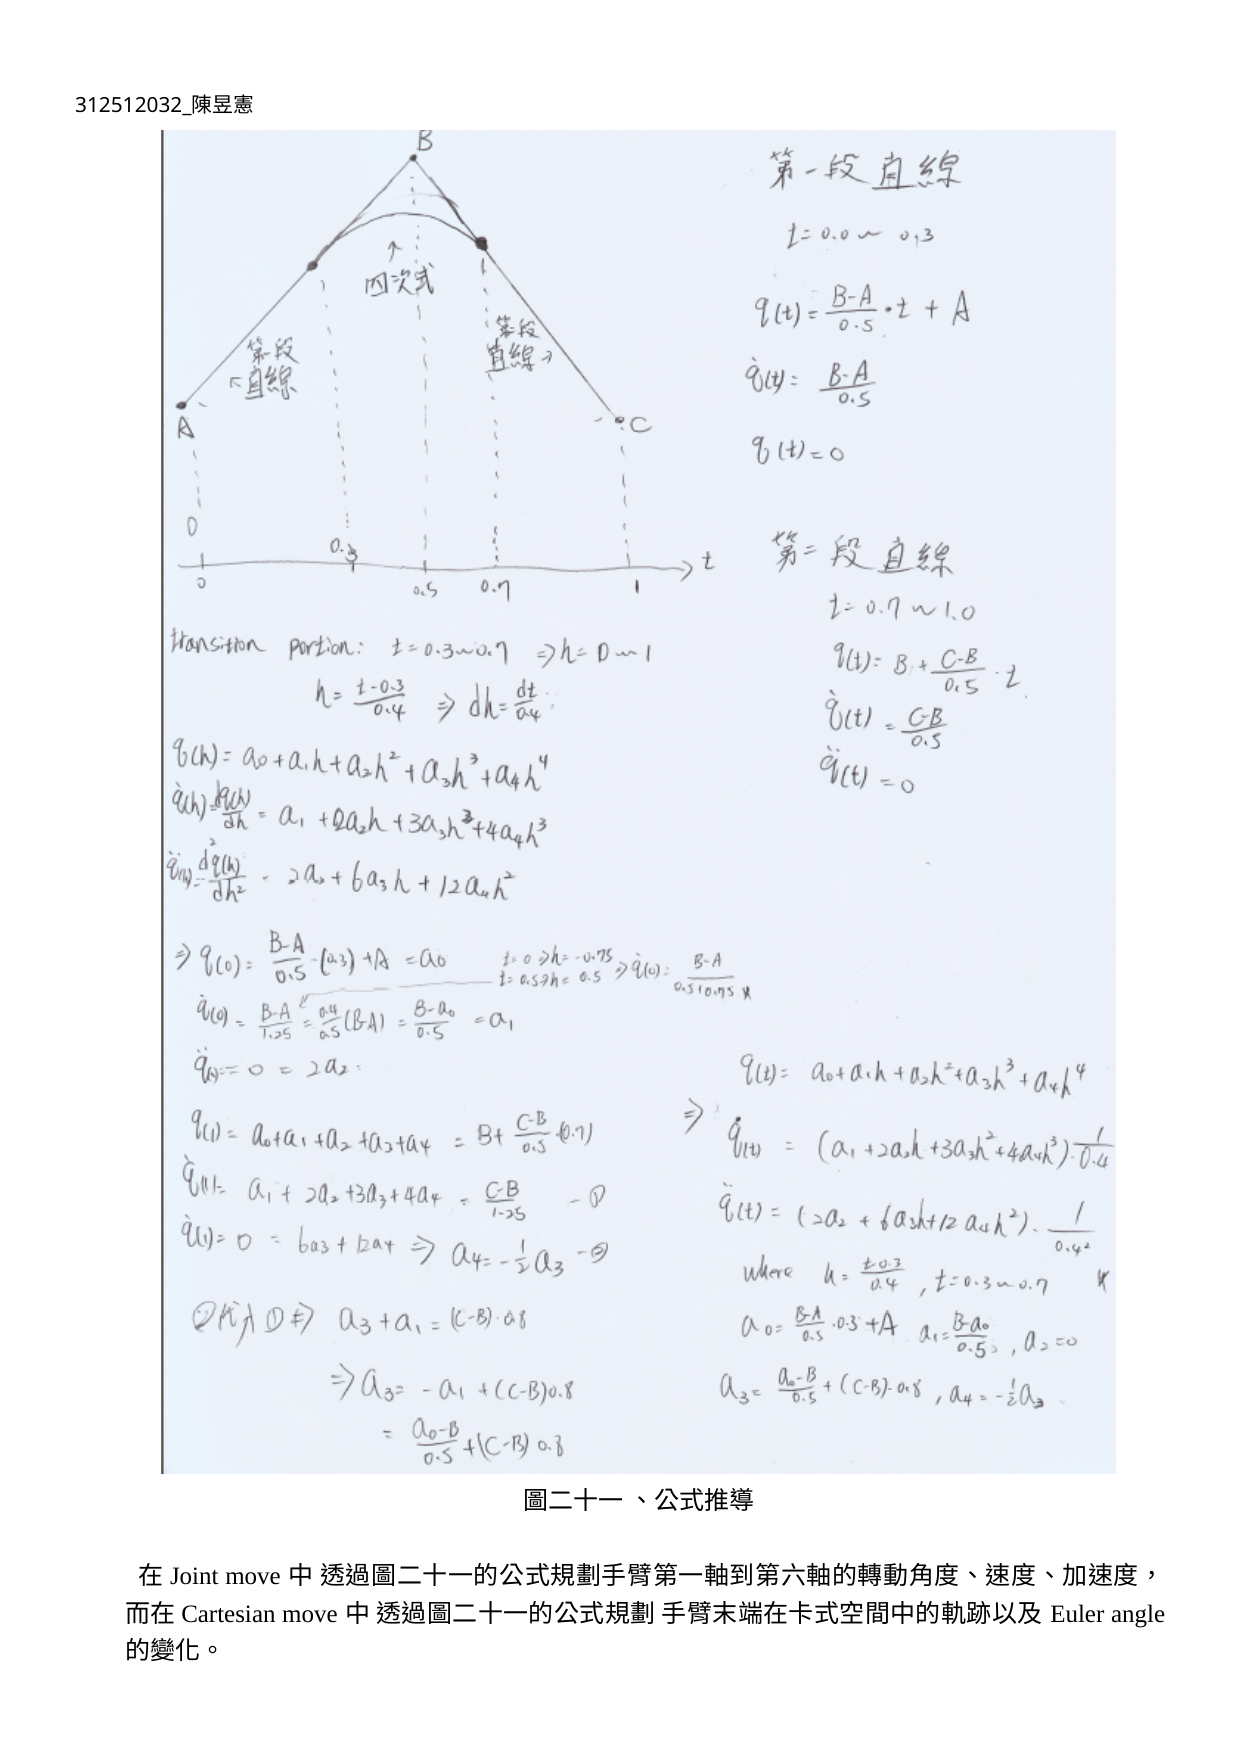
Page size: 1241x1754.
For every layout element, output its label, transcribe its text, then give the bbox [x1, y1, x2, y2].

picture [161, 130, 1117, 1474]
text 圖二十一 、公式推導 [112, 1480, 1165, 1518]
text 在 Joint move 中 透過圖二十一的公式規劃手臂第一軸到第六軸的轉動角度、速度、加速度，而在Cartesian move 中 透過圖二十一的公式規劃 手臂末端在卡式空間中的軌跡以及Euler angle的變化。 [125, 1555, 1165, 1668]
